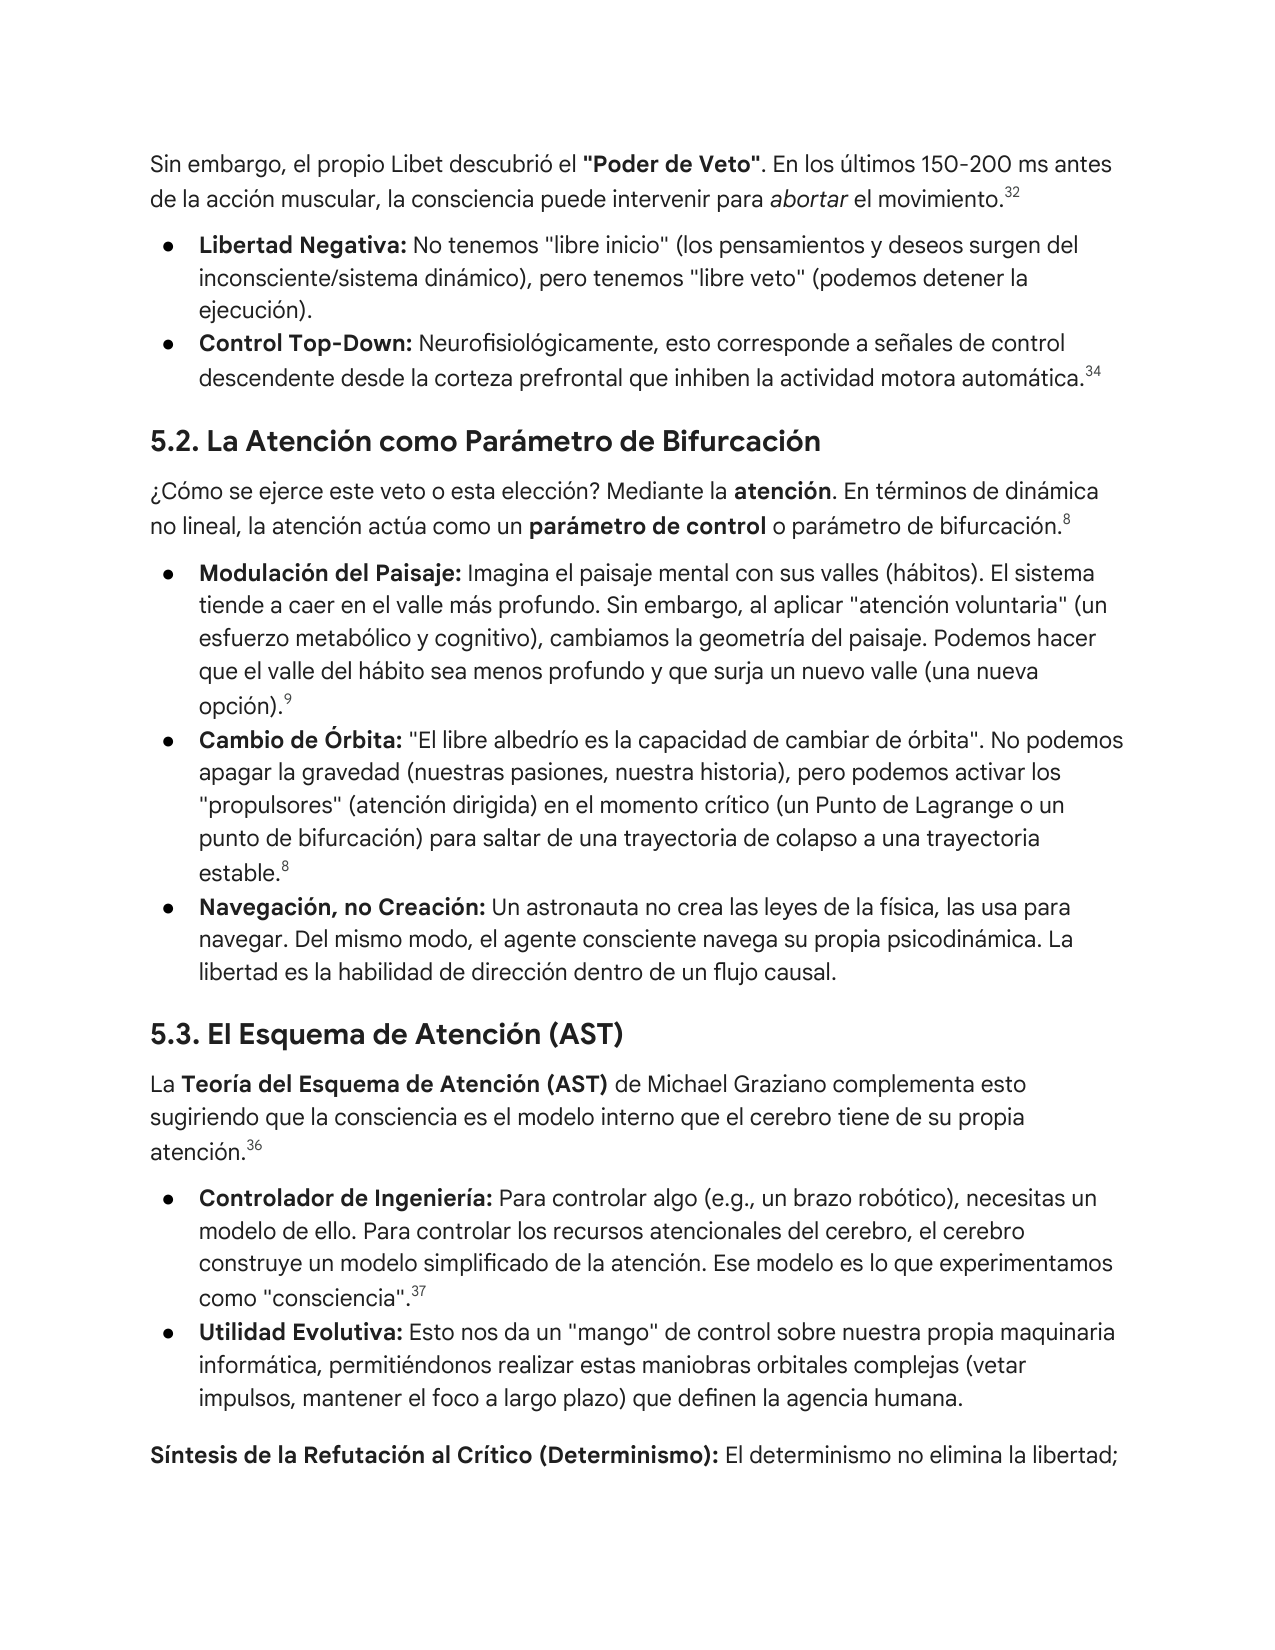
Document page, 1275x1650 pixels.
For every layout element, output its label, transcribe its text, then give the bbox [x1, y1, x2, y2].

subtitle 5.2. La Atención como Parámetro de Bifurcación [150, 423, 1125, 460]
text Sin embargo, el propio Libet descubrió el "Poder de Veto". En los últimos 150-200 ms antes de la acción muscular, la consciencia puede intervenir para abortar el movimiento.32 [150, 150, 1125, 214]
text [150, 1442, 1125, 1470]
list Control Top-Down: Neurofisiológicamente, esto corresponde a señales de control descendente desde la corteza prefrontal que inhiben la actividad motora automática.34 [161, 329, 1125, 394]
list Utilidad Evolutiva: Esto nos da un "mango" de control sobre nuestra propia maquinaria informática, permitiéndonos realizar estas maniobras orbitales complejas (vetar impulsos, mantener el foco a largo plazo) que definen la agencia humana. [161, 1318, 1125, 1413]
list Libertad Negativa: No tenemos "libre inicio" (los pensamientos y deseos surgen del inconsciente/sistema dinámico), pero tenemos "libre veto" (podemos detener la ejecución). [161, 231, 1125, 326]
text La Teoría del Esquema de Atención (AST) de Michael Graziano complementa esto sugiriendo que la consciencia es el modelo interno que el cerebro tiene de su propia atención.36 [150, 1070, 1125, 1167]
subtitle 5.3. El Esquema de Atención (AST) [150, 1016, 1125, 1052]
list Navegación, no Creación: Un astronauta no crea las leyes de la física, las usa para navegar. Del mismo modo, el agente consciente navega su propia psicodinámica. La libertad es la habilidad de dirección dentro de un flujo causal. [161, 893, 1125, 987]
list Modulación del Paisaje: Imagina el paisaje mental con sus valles (hábitos). El sistema tiende a caer en el valle más profundo. Sin embargo, al aplicar "atención voluntaria" (un esfuerzo metabólico y cognitivo), cambiamos la geometría del paisaje. Podemos hacer que el valle del hábito sea menos profundo y que surja un nuevo valle (una nueva opción).9 [161, 559, 1125, 721]
list Cambio de Órbita: "El libre albedrío es la capacidad de cambiar de órbita". No podemos apagar la gravedad (nuestras pasiones, nuestra historia), pero podemos activar los "propulsores" (atención dirigida) en el momento crítico (un Punto de Lagrange o un punto de bifurcación) para saltar de una trayectoria de colapso a una trayectoria estable.8 [161, 726, 1125, 888]
list Controlador de Ingeniería: Para controlar algo (e.g., un brazo robótico), necesitas un modelo de ello. Para controlar los recursos atencionales del cerebro, el cerebro construye un modelo simplificado de la atención. Ese modelo es lo que experimentamos como "consciencia".37 [161, 1184, 1125, 1314]
text ¿Cómo se ejerce este veto o esta elección? Mediante la atención. En términos de dinámica no lineal, la atención actúa como un parámetro de control o parámetro de bifurcación.8 [150, 477, 1125, 542]
